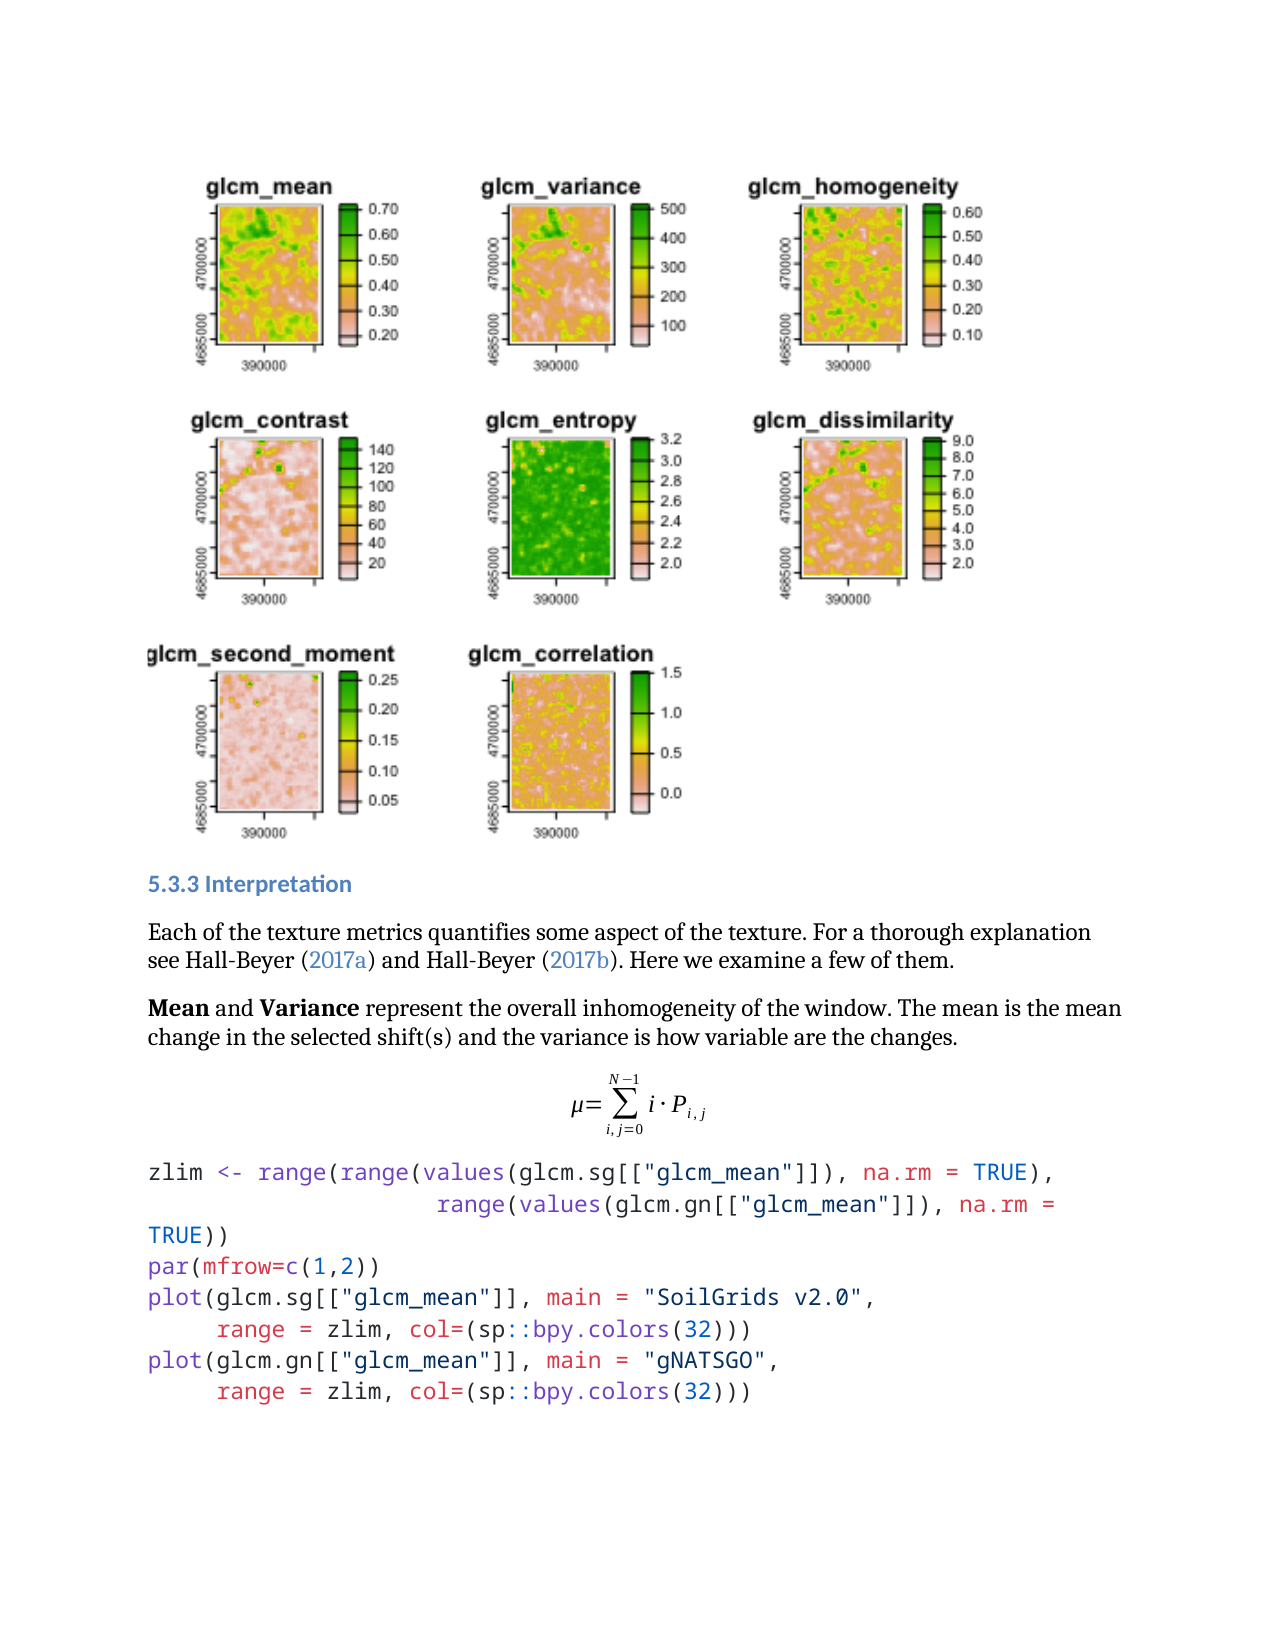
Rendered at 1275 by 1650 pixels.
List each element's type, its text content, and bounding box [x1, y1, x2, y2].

subtitle 5.3.3 Interpretation [148, 868, 1127, 899]
text Mean and Variance represent the overall inhomogeneity of the window. The mean is the mean change in the selected shift(s) and the variance is how variable are the changes. [148, 994, 1127, 1051]
text zlim <- range(range(values(glcm.sg[["glcm_mean"]]), na.rm = TRUE), range(values(glcm.gn[["glcm_mean"]]), na.rm = TRUE)) par(mfrow=c(1,2)) plot(glcm.sg[["glcm_mean"]], main = "SoilGrids v2.0", range = zlim, col=(sp::bpy.colors(32))) plot(glcm.gn[["glcm_mean"]], main = "gNATSGO", range = zlim, col=(sp::bpy.colors(32))) [148, 1156, 1127, 1406]
text Each of the texture metrics quantifies some aspect of the texture. For a thorough explanation see Hall-Beyer (2017a) and Hall-Beyer (2017b). Here we examine a few of them. [148, 918, 1127, 975]
picture [147, 147, 1023, 848]
